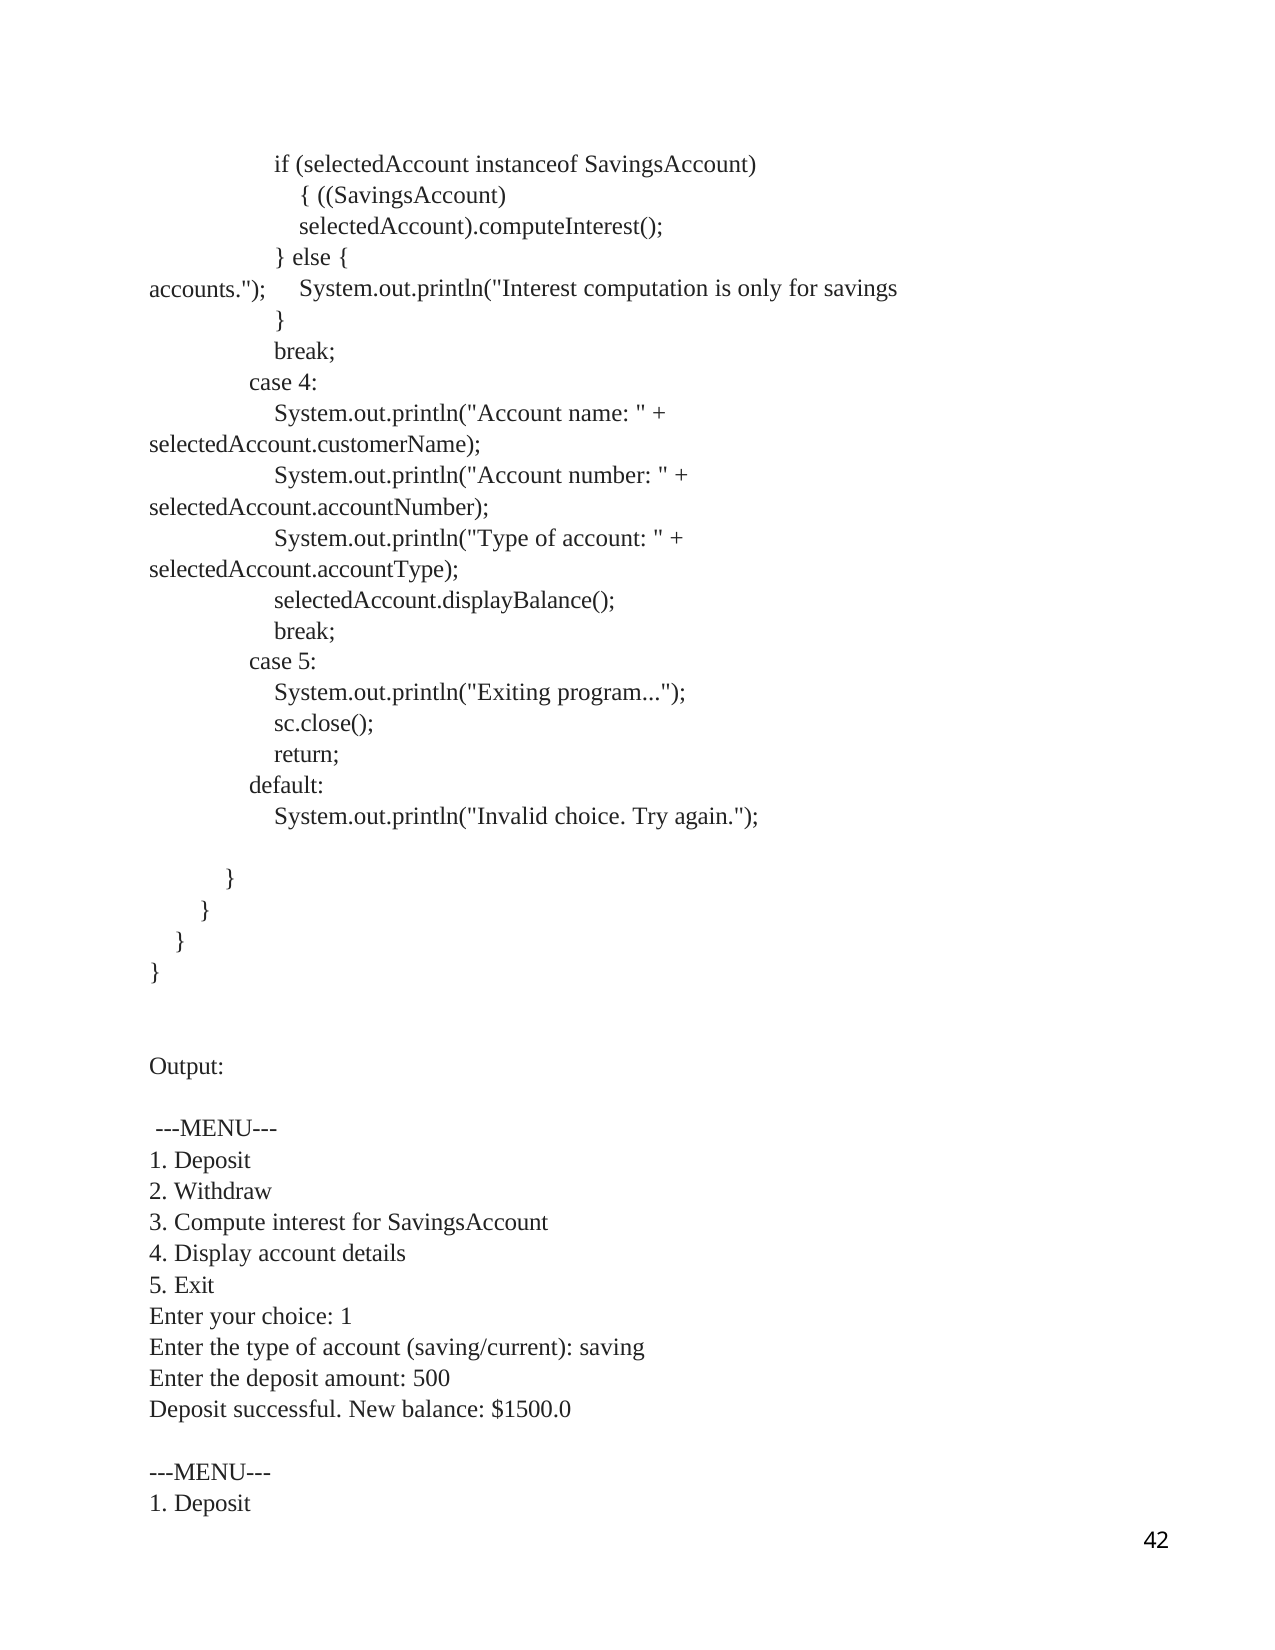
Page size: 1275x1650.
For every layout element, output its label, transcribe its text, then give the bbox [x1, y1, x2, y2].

list Deposit [149, 1145, 1200, 1173]
text Enter your choice: 1 [149, 1301, 1200, 1330]
text ---MENU--- [149, 1457, 1200, 1485]
text System.out.println("Account name: " + selectedAccount.customerName); [149, 398, 808, 458]
list Deposit [149, 1488, 1200, 1517]
list Compute interest for SavingsAccount [149, 1207, 1200, 1236]
text System.out.println("Invalid choice. Try again."); [274, 801, 1200, 830]
text Enter the type of account (saving/current): saving Enter the deposit amount: 500 [149, 1332, 665, 1392]
text case 5: [249, 647, 1200, 675]
text System.out.println("Account number: " + selectedAccount.accountNumber); [149, 461, 808, 520]
text Output: [149, 1051, 1200, 1080]
text return; default: [249, 739, 341, 799]
text accounts."); [149, 274, 268, 303]
text } [149, 957, 1200, 986]
text ---MENU--- [155, 1113, 1200, 1142]
list Display account details [149, 1238, 1200, 1267]
text selectedAccount.displayBalance(); break; [274, 585, 640, 644]
text Deposit successful. New balance: $1500.0 [149, 1394, 1200, 1423]
text } [199, 895, 1200, 923]
text System.out.println("Interest computation is only for savings [299, 273, 1200, 302]
text System.out.println("Type of account: " + selectedAccount.accountType); [149, 523, 808, 582]
text } [174, 926, 1200, 955]
text System.out.println("Exiting program..."); sc.close(); [274, 677, 687, 737]
text } [224, 863, 1200, 892]
text } else { [274, 242, 1200, 271]
text } [274, 305, 1200, 334]
text if (selectedAccount instanceof SavingsAccount) { ((SavingsAccount) selectedAccount).computeInterest(); [274, 149, 859, 240]
list Withdraw [149, 1176, 1200, 1205]
list Exit [149, 1270, 1200, 1298]
text break; case 4: [249, 336, 337, 396]
